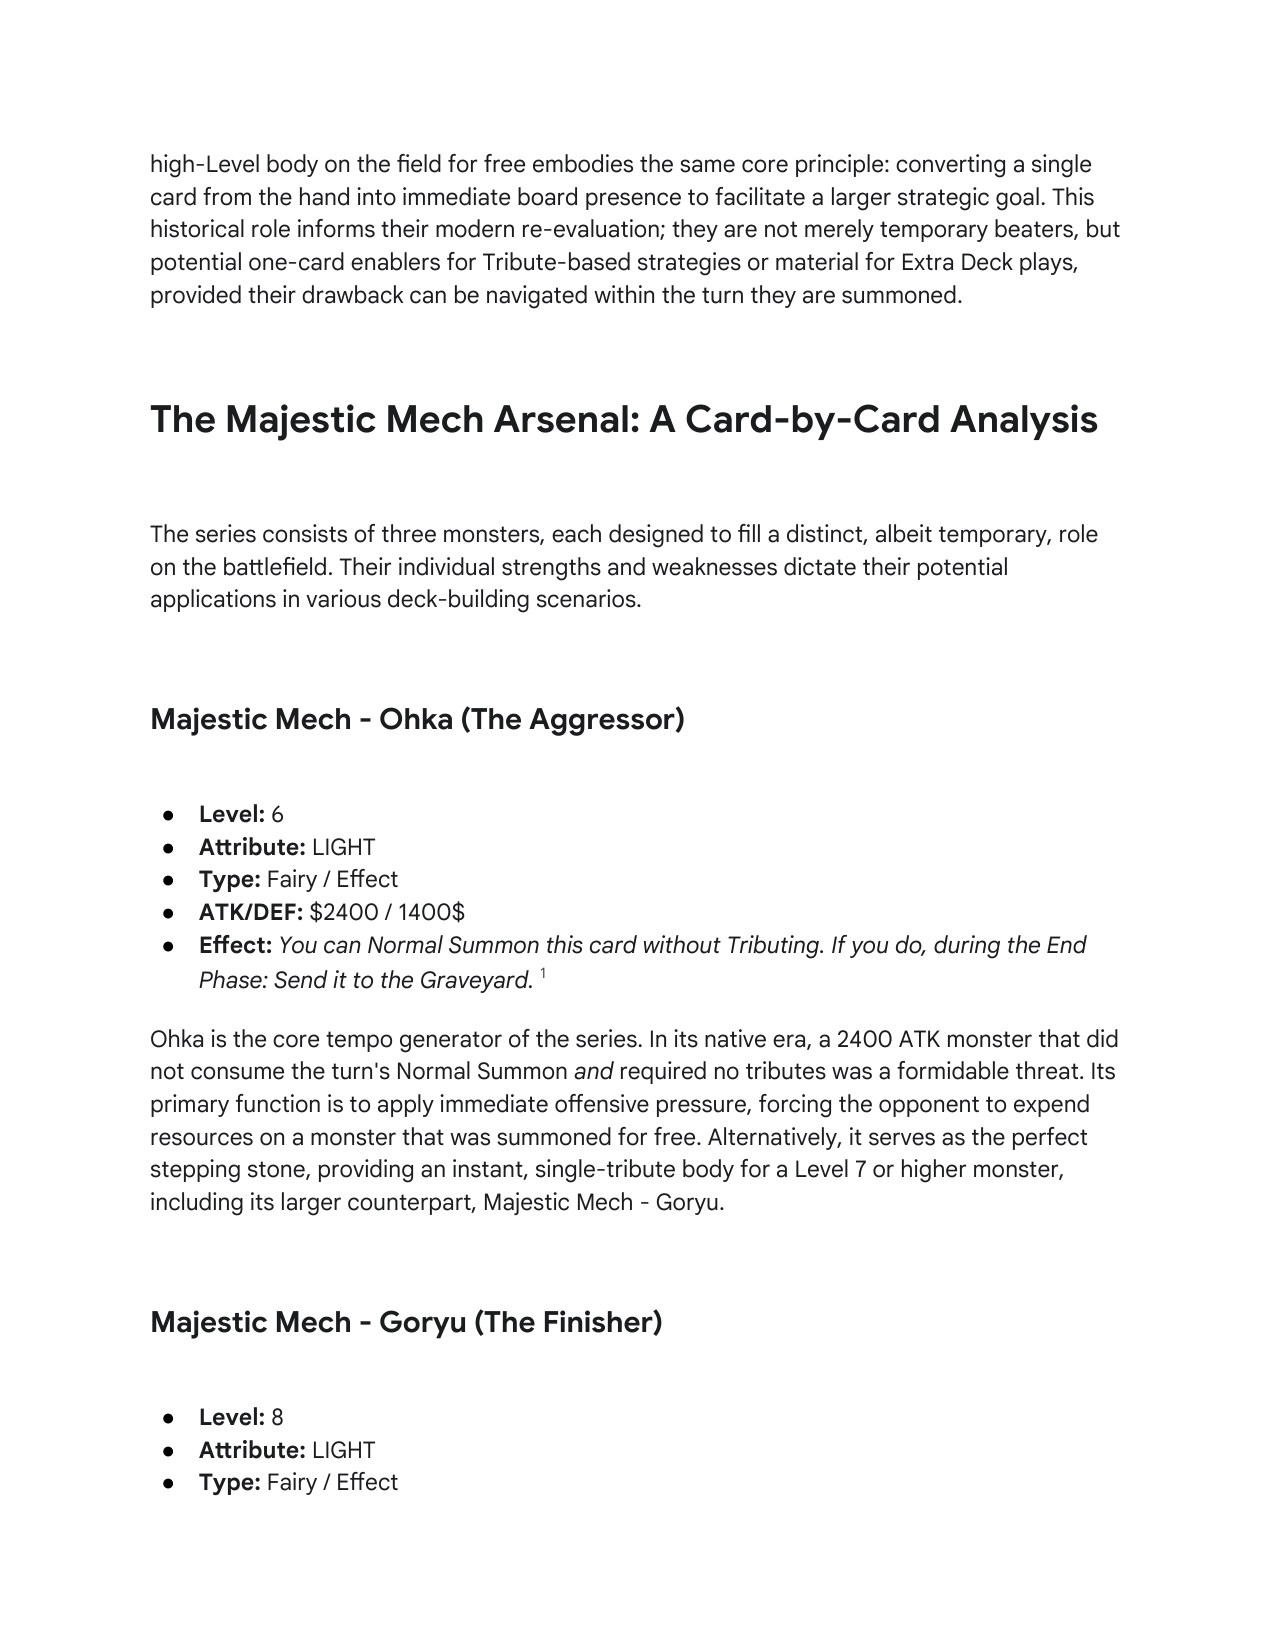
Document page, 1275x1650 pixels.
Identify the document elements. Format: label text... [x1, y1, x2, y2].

subtitle The Majestic Mech Arsenal: A Card-by-Card Analysis [150, 396, 1125, 443]
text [150, 150, 1125, 309]
list Type: Fairy / Effect [161, 1469, 1125, 1497]
text Ohka is the core tempo generator of the series. In its native era, a 2400 ATK monster that did not consume the turn's Normal Summon and required no tributes was a formidable threat. Its primary function is to apply immediate offensive pressure, forcing the opponent to expend resources on a monster that was summoned for free. Alternatively, it serves as the perfect stepping stone, providing an instant, single-tribute body for a Level 7 or higher monster, including its larger counterpart, Majestic Mech - Goryu. [150, 1025, 1125, 1217]
subtitle Majestic Mech - Ohka (The Aggressor) [150, 701, 1125, 737]
list Attribute: LIGHT [161, 833, 1125, 862]
list Effect: You can Normal Summon this card without Tributing. If you do, during the End Phase: Send it to the Graveyard. 1 [161, 931, 1125, 996]
text The series consists of three monsters, each designed to fill a distinct, albeit temporary, role on the battlefield. Their individual strengths and weaknesses dictate their potential applications in various deck-building scenarios. [150, 520, 1125, 614]
list ATK/DEF: $2400 / 1400$ [161, 898, 1125, 927]
list Type: Fairy / Effect [161, 866, 1125, 894]
list Level: 8 [161, 1403, 1125, 1432]
subtitle Majestic Mech - Goryu (The Finisher) [150, 1304, 1125, 1340]
list Level: 6 [161, 800, 1125, 829]
list Attribute: LIGHT [161, 1436, 1125, 1465]
